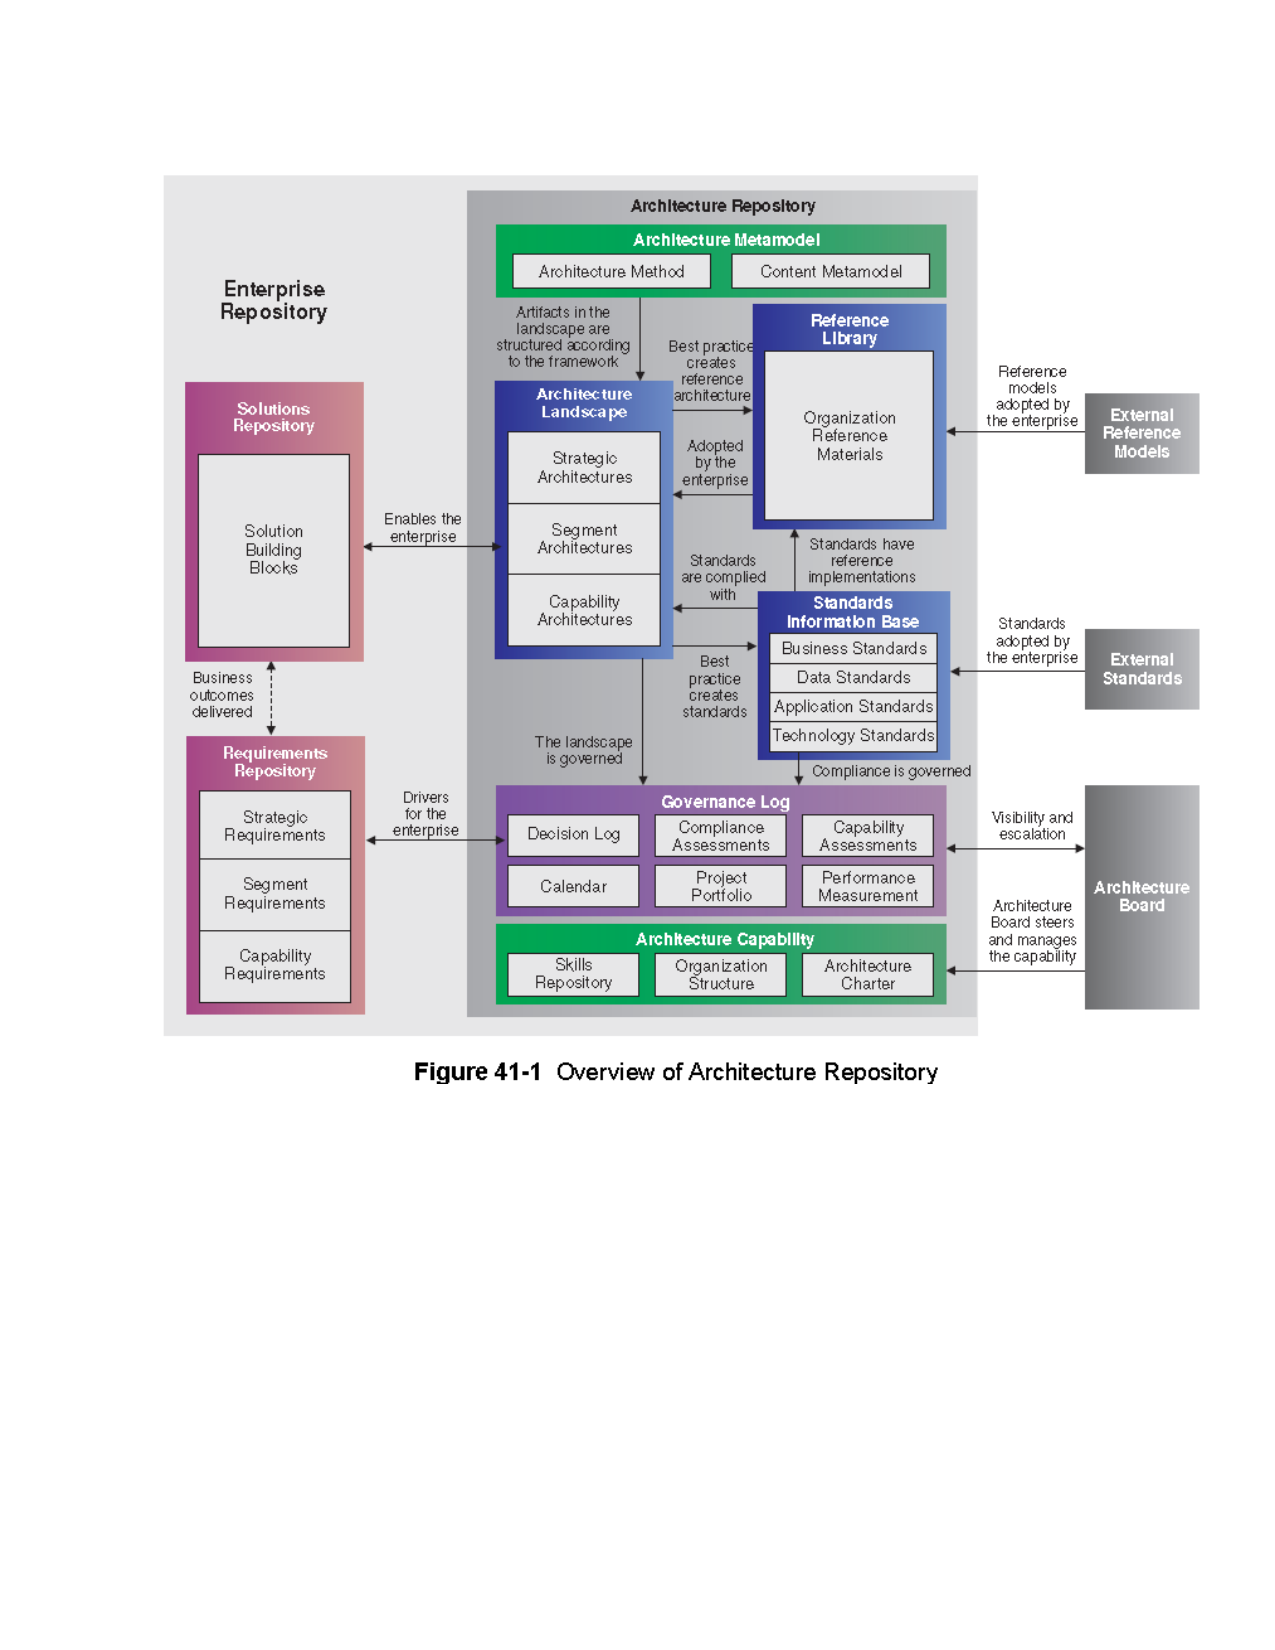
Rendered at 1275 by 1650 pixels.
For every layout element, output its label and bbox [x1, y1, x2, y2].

picture [150, 150, 1216, 1084]
